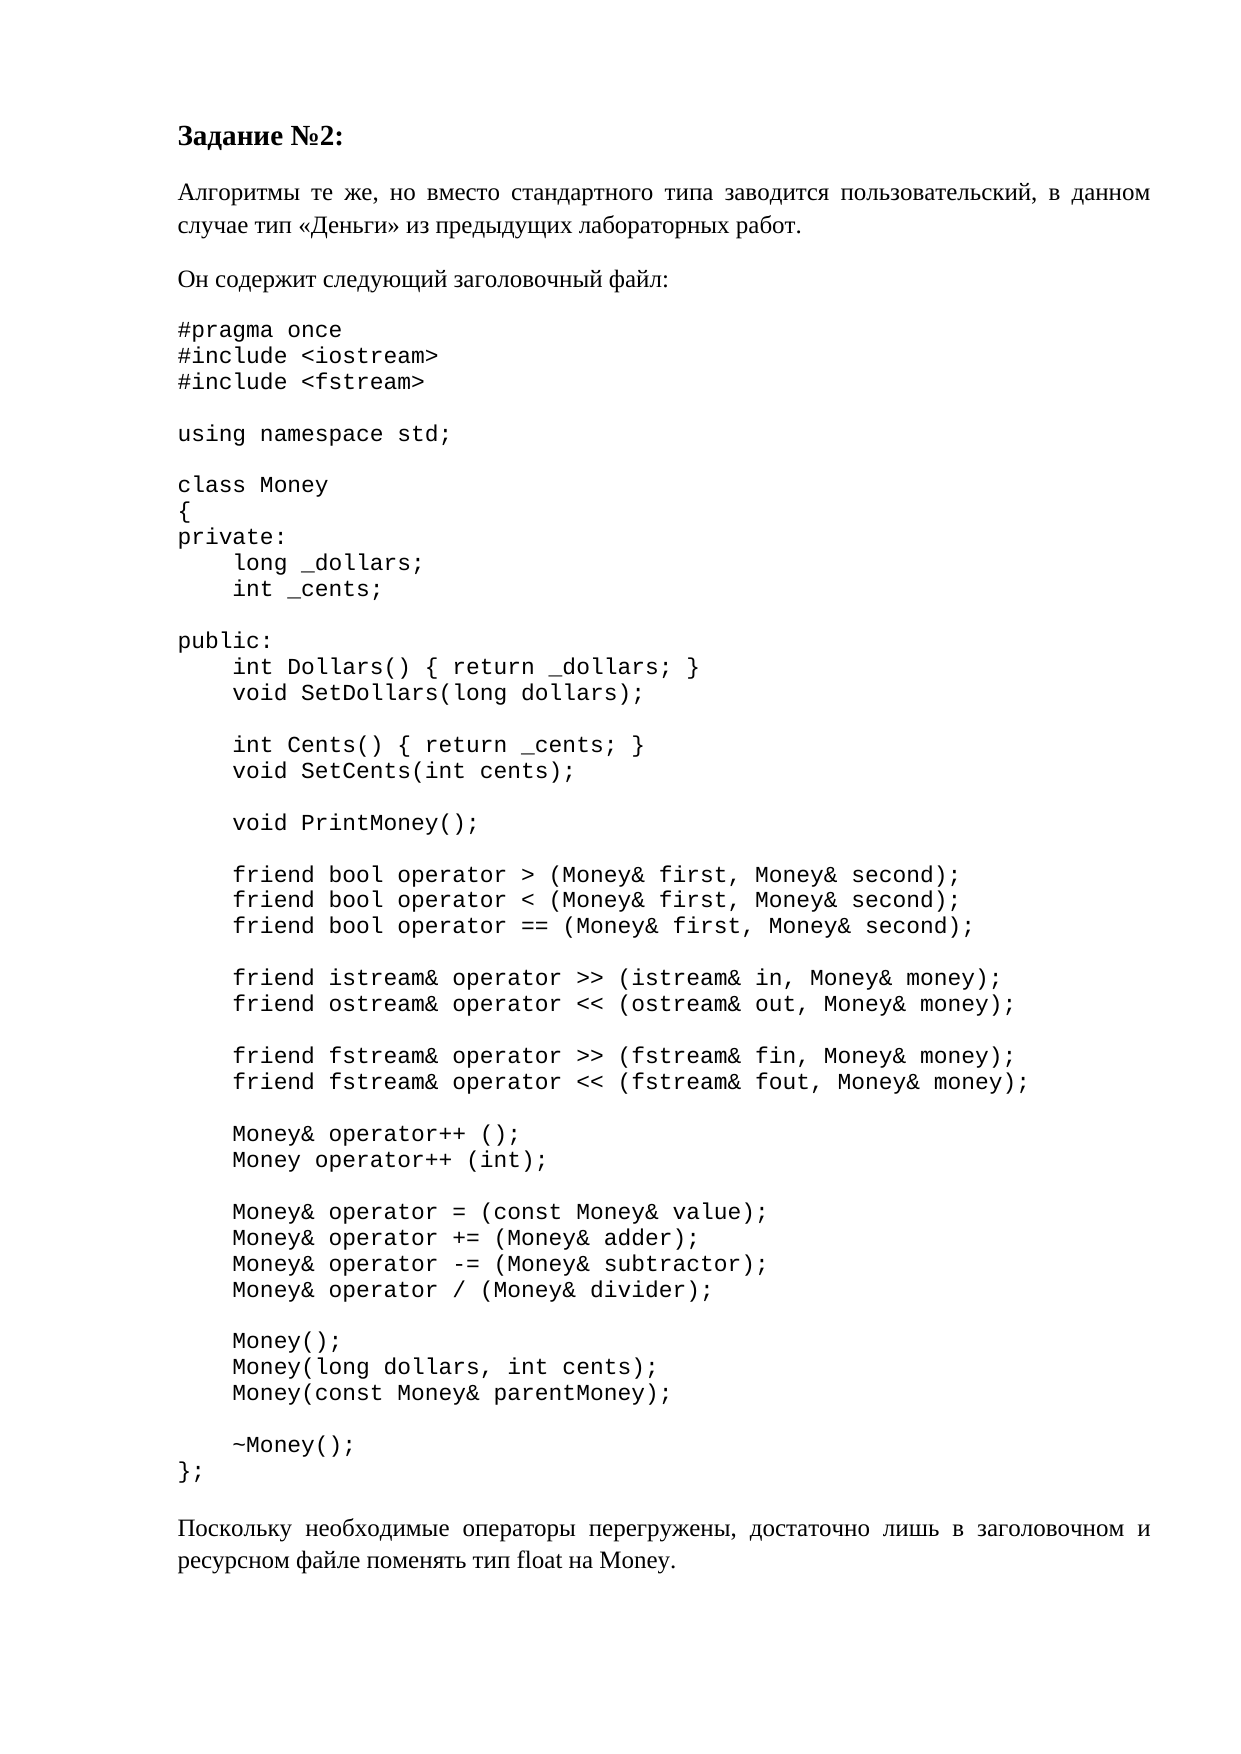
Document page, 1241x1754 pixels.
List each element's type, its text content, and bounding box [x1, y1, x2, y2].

text Money operator++ (int); [177, 1148, 1152, 1174]
text void SetDollars(long dollars); [177, 681, 1152, 707]
text }; [177, 1459, 1152, 1485]
text public: [177, 629, 1152, 655]
text int Cents() { return _cents; } [177, 733, 1152, 759]
text Money& operator++ (); [177, 1122, 1152, 1148]
text ~Money(); [177, 1433, 1152, 1459]
text void PrintMoney(); [177, 811, 1152, 837]
text Алгоритмы те же, но вместо стандартного типа заводится пользовательский, в данном случае тип «Деньги» из предыдущих лабораторных работ. [177, 177, 1152, 239]
text using namespace std; [177, 422, 1152, 448]
text #include <fstream> [177, 370, 1152, 396]
text friend bool operator == (Money& first, Money& second); [177, 915, 1152, 941]
text Money(); [177, 1330, 1152, 1356]
text Money& operator -= (Money& subtractor); [177, 1252, 1152, 1278]
text Он содержит следующий заголовочный файл: [177, 264, 1152, 293]
text friend fstream& operator << (fstream& fout, Money& money); [177, 1070, 1152, 1096]
text friend bool operator < (Money& first, Money& second); [177, 889, 1152, 915]
text Money& operator += (Money& adder); [177, 1226, 1152, 1252]
text Money(const Money& parentMoney); [177, 1382, 1152, 1408]
text class Money [177, 474, 1152, 500]
text friend ostream& operator << (ostream& out, Money& money); [177, 993, 1152, 1018]
text friend istream& operator >> (istream& in, Money& money); [177, 967, 1152, 993]
text #include <iostream> [177, 344, 1152, 370]
text private: [177, 526, 1152, 552]
text void SetCents(int cents); [177, 759, 1152, 785]
text int Dollars() { return _dollars; } [177, 655, 1152, 681]
text Задание №2: [177, 118, 1152, 152]
text { [177, 500, 1152, 526]
text long _dollars; [177, 552, 1152, 578]
text int _cents; [177, 578, 1152, 603]
text Money& operator = (const Money& value); [177, 1200, 1152, 1226]
text Поскольку необходимые операторы перегружены, достаточно лишь в заголовочном и ресурсном файле поменять тип float на Money. [177, 1513, 1152, 1574]
text #pragma once [177, 318, 1152, 344]
text friend fstream& operator >> (fstream& fin, Money& money); [177, 1044, 1152, 1070]
text Money& operator / (Money& divider); [177, 1278, 1152, 1304]
text friend bool operator > (Money& first, Money& second); [177, 863, 1152, 889]
text Money(long dollars, int cents); [177, 1356, 1152, 1382]
